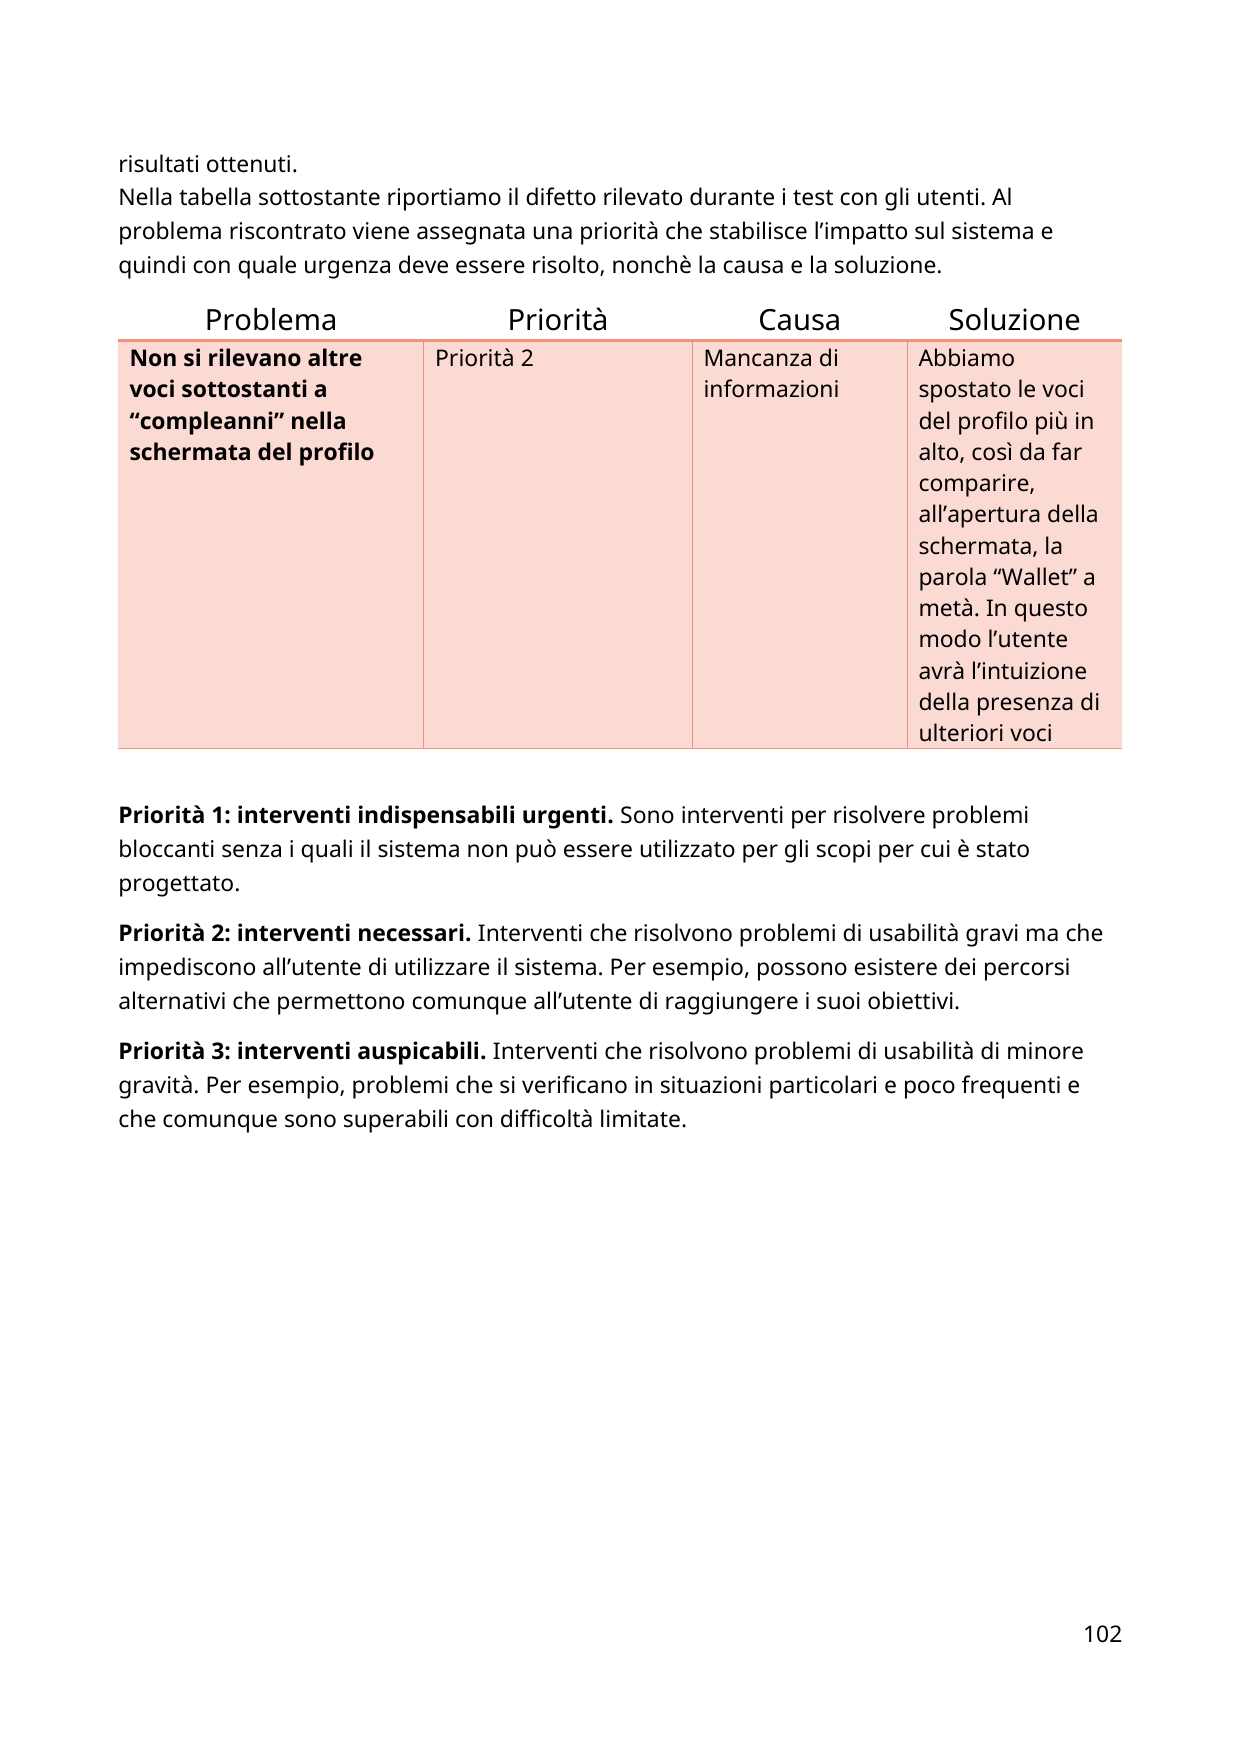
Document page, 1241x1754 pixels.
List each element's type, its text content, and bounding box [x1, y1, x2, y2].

table_header Priorità [424, 299, 692, 339]
table_header Causa [692, 299, 907, 339]
table_header Problema [118, 299, 424, 339]
text Priorità 1: interventi indispensabili urgenti. Sono interventi per risolvere problemi bloccanti senza i quali il sistema non può essere utilizzato per gli scopi per cui è stato progettato. [118, 799, 1122, 898]
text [118, 148, 1122, 280]
table_cell Non si rilevano altre voci sottostanti a “compleanni” nella schermata del profilo [118, 342, 423, 748]
table_cell Abbiamo spostato le voci del profilo più in alto, così da far comparire, all’apertura della schermata, la parola “Wallet” a metà. In questo modo l’utente avrà l’intuizione della presenza di ulteriori voci [908, 342, 1122, 748]
text Priorità 3: interventi auspicabili. Interventi che risolvono problemi di usabilità di minore gravità. Per esempio, problemi che si verificano in situazioni particolari e poco frequenti e che comunque sono superabili con difficoltà limitate. [118, 1035, 1122, 1134]
text Priorità 2: interventi necessari. Interventi che risolvono problemi di usabilità gravi ma che impediscono all’utente di utilizzare il sistema. Per esempio, possono esistere dei percorsi alternativi che permettono comunque all’utente di raggiungere i suoi obiettivi. [118, 917, 1122, 1016]
table_cell Priorità 2 [424, 342, 692, 748]
table_header Soluzione [907, 299, 1122, 339]
table_cell Mancanza di informazioni [693, 342, 907, 748]
